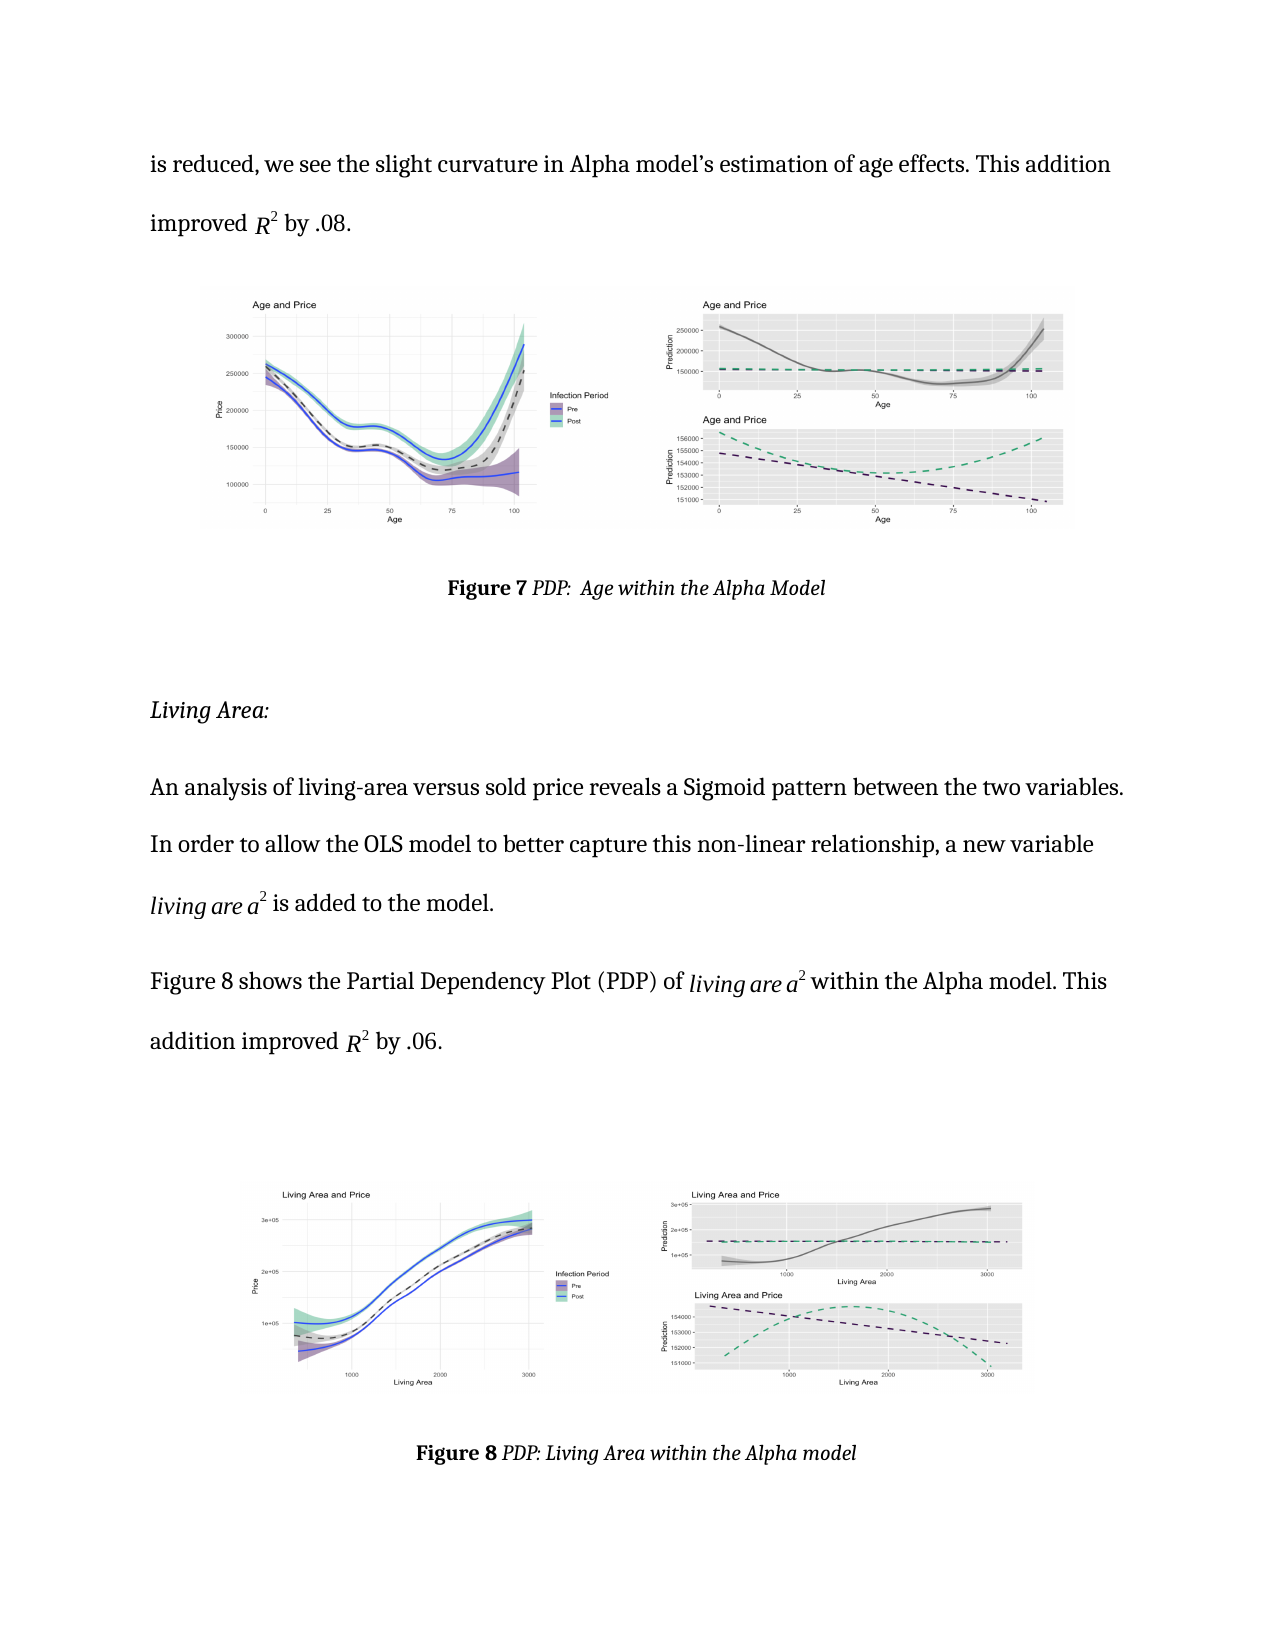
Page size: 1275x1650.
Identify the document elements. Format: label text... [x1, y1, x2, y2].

text Figure 8 PDP: Living Area within the Alpha model [150, 1441, 1125, 1466]
text Figure 7 PDP: Age within the Alpha Model [150, 576, 1125, 601]
text Living Area: [150, 696, 1125, 725]
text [150, 150, 1125, 239]
text An analysis of living-area versus sold price reveals a Sigmoid pattern between the two variables. In order to allow the OLS model to better capture this non-linear relationship, a new variable is added to the model. [150, 772, 1125, 919]
picture [200, 286, 1075, 529]
picture [240, 1181, 1035, 1394]
text Figure 8 shows the Partial Dependency Plot (PDP) of within the Alpha model. This addition improved by . [150, 966, 1125, 1057]
